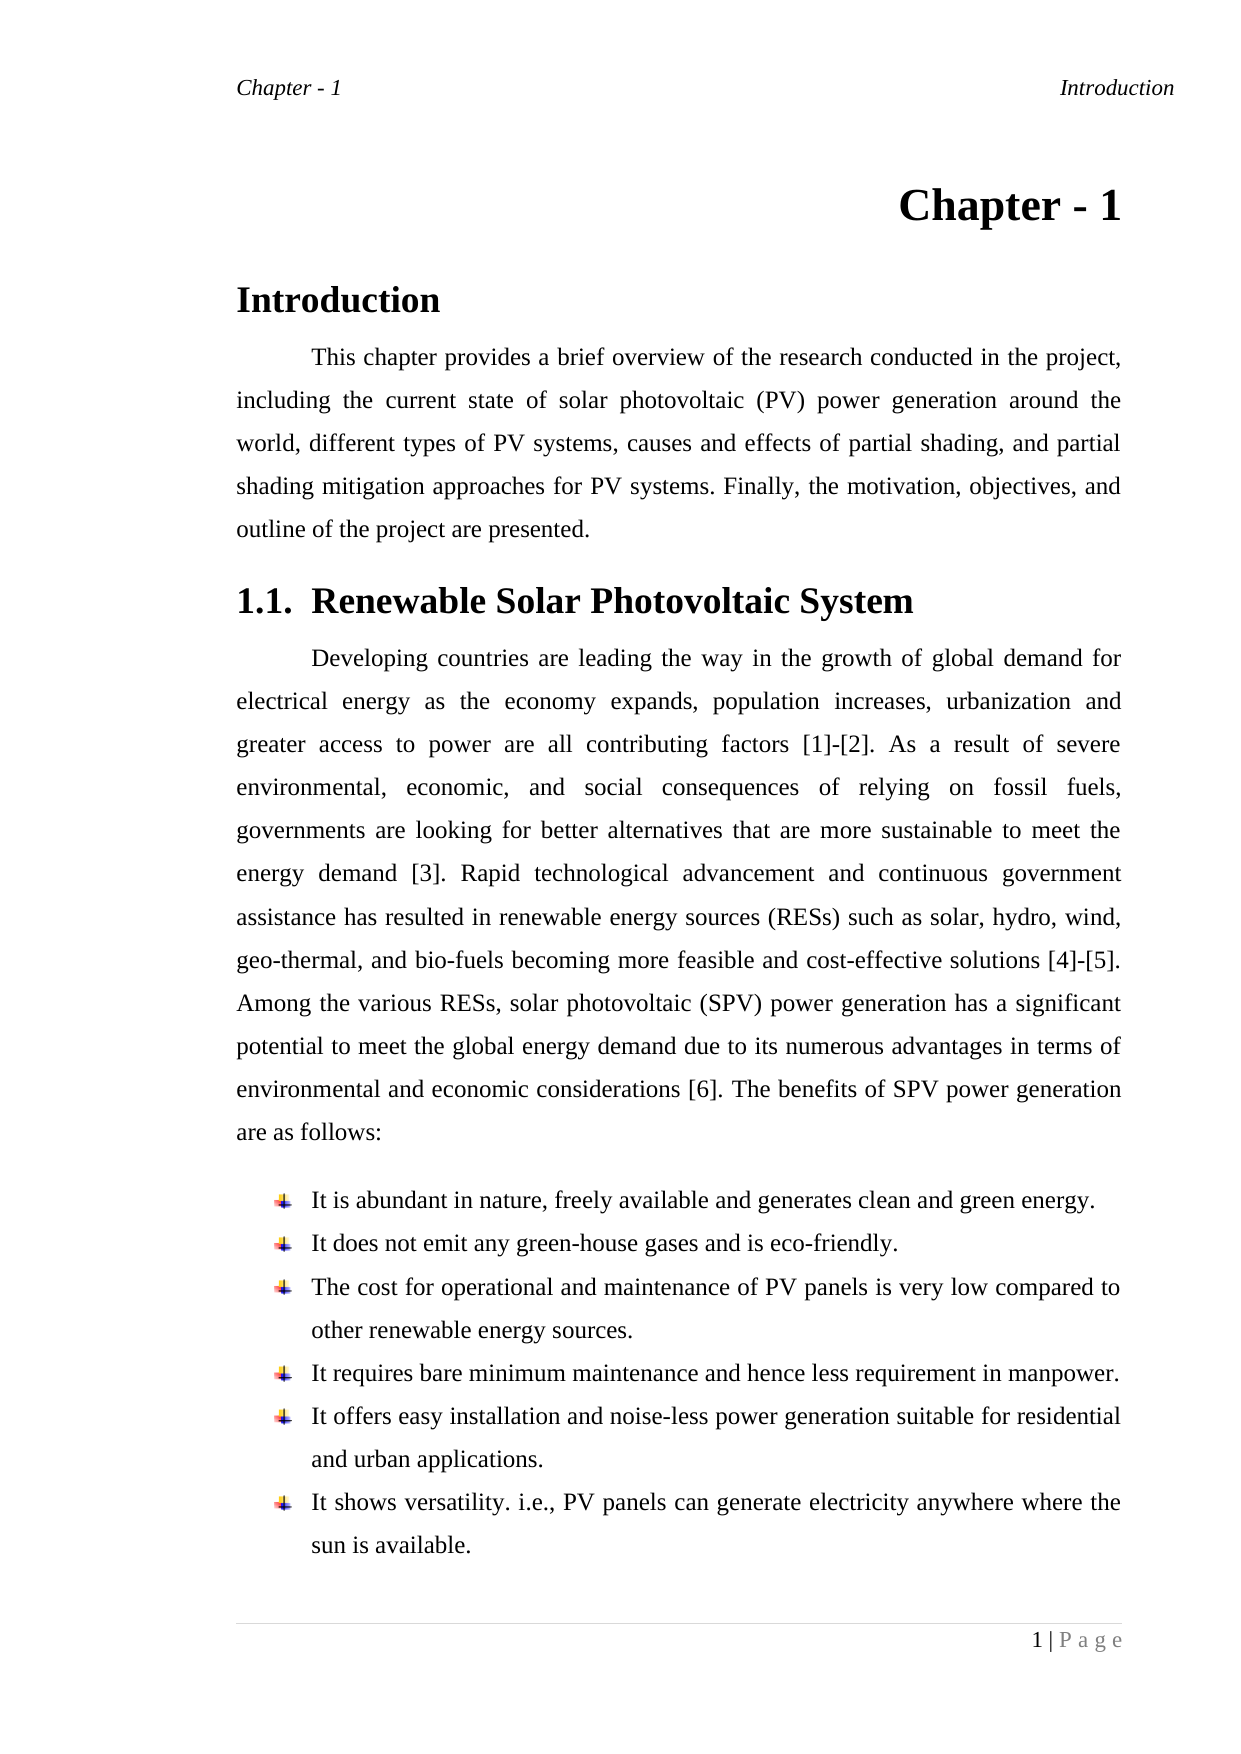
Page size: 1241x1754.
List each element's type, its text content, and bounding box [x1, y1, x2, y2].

text Chapter - 1 [236, 177, 1122, 230]
text Introduction [236, 277, 1122, 320]
picture [274, 1192, 292, 1209]
text Developing countries are leading the way in the growth of global demand for electrical energy as the economy expands, population increases, urbanization and greater access to power are all contributing factors [1]-[2]. As a result of severe environmental, economic, and social consequences of relying on fossil fuels, governments are looking for better alternatives that are more sustainable to meet the energy demand [3]. Rapid technological advancement and continuous government assistance has resulted in renewable energy sources (RESs) such as solar, hydro, wind, geo-thermal, and bio-fuels becoming more feasible and cost-effective solutions [4]-[5]. Among the various RESs, solar photovoltaic (SPV) power generation has a significant potential to meet the global energy demand due to its numerous advantages in terms of environmental and economic considerations [6]. The benefits of SPV power generation are as follows: [236, 643, 1122, 1146]
picture [274, 1494, 292, 1511]
picture [274, 1278, 292, 1295]
list Renewable Solar Photovoltaic System [236, 578, 1122, 621]
picture [274, 1364, 292, 1382]
list It does not emit any green-house gases and is eco-friendly. [274, 1228, 1122, 1257]
list The cost for operational and maintenance of PV panels is very low compared to other renewable energy sources. [274, 1272, 1122, 1343]
picture [274, 1235, 292, 1252]
text This chapter provides a brief overview of the research conducted in the project, including the current state of solar photovoltaic (PV) power generation around the world, different types of PV systems, causes and effects of partial shading, and partial shading mitigation approaches for PV systems. Finally, the motivation, objectives, and outline of the project are presented. [236, 342, 1122, 543]
list It requires bare minimum maintenance and hence less requirement in manpower. [274, 1358, 1122, 1387]
picture [274, 1407, 292, 1425]
list It is abundant in nature, freely available and generates clean and green energy. [274, 1185, 1122, 1214]
list It shows versatility. i.e., PV panels can generate electricity anywhere where the sun is available. [274, 1487, 1122, 1559]
list It offers easy installation and noise-less power generation suitable for residential and urban applications. [274, 1401, 1122, 1473]
